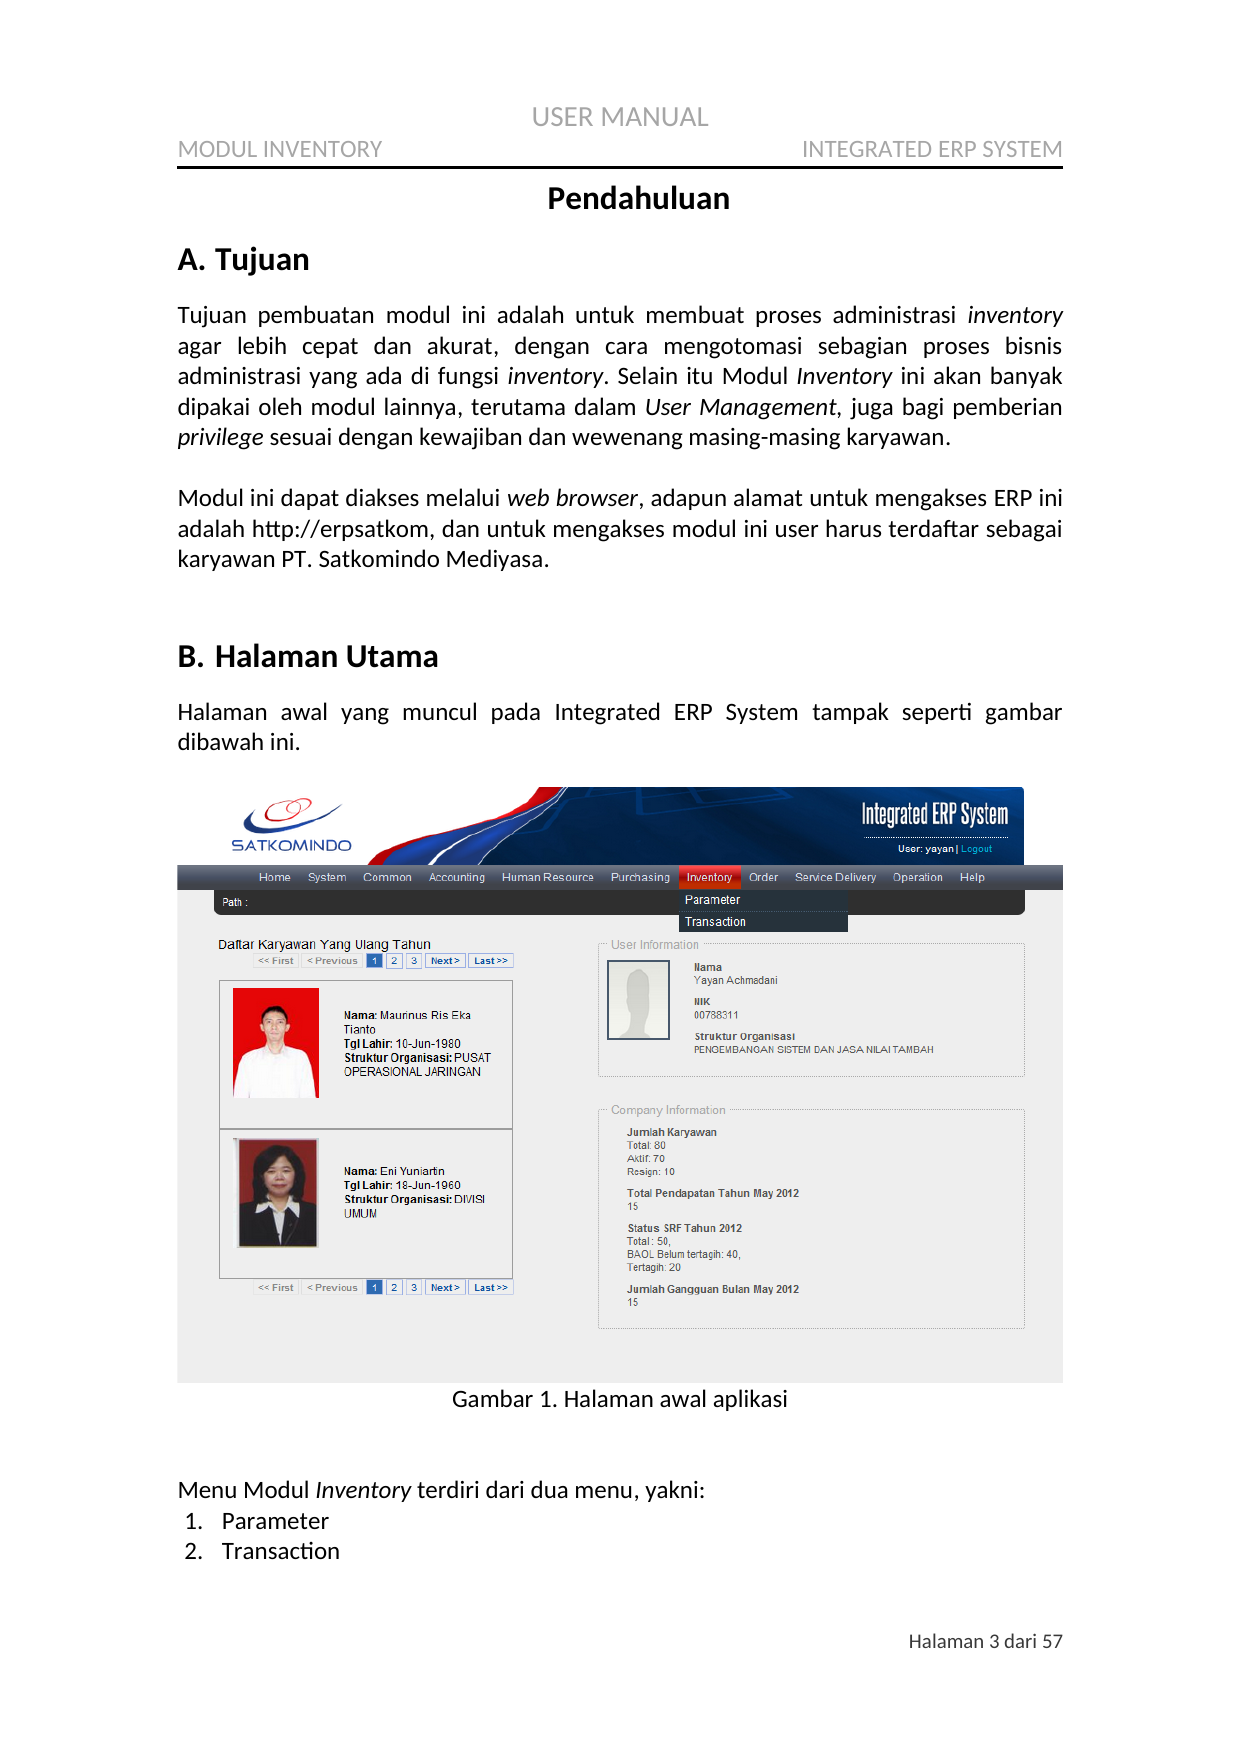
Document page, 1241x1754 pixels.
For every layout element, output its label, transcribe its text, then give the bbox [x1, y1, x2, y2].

list Tujuan [177, 238, 1063, 279]
list Parameter [184, 1505, 1063, 1536]
text Menu Modul Inventory terdiri dari dua menu, yakni: [177, 1474, 1063, 1505]
list Pendahuluan [215, 177, 1063, 218]
list Halaman Utama [177, 635, 1063, 676]
picture [177, 787, 1063, 1383]
text Modul ini dapat diakses melalui web browser, adapun alamat untuk mengakses ERP ini adalah http://erpsatkom, dan untuk mengakses modul ini user harus terdaftar sebagai karyawan PT. Satkomindo Mediyasa. [177, 482, 1063, 574]
text Halaman awal yang muncul pada Integrated ERP System tampak seperti gambar dibawah ini. [177, 696, 1063, 757]
list Transaction [184, 1536, 1063, 1566]
text Gambar 1. Halaman awal aplikasi [177, 1383, 1063, 1413]
text Tujuan pembuatan modul ini adalah untuk membuat proses administrasi inventory agar lebih cepat dan akurat, dengan cara mengotomasi sebagian proses bisnis administrasi yang ada di fungsi inventory. Selain itu Modul Inventory ini akan banyak dipakai oleh modul lainnya, terutama dalam User Management, juga bagi pemberian privilege sesuai dengan kewajiban dan wewenang masing-masing karyawan. [177, 299, 1063, 452]
